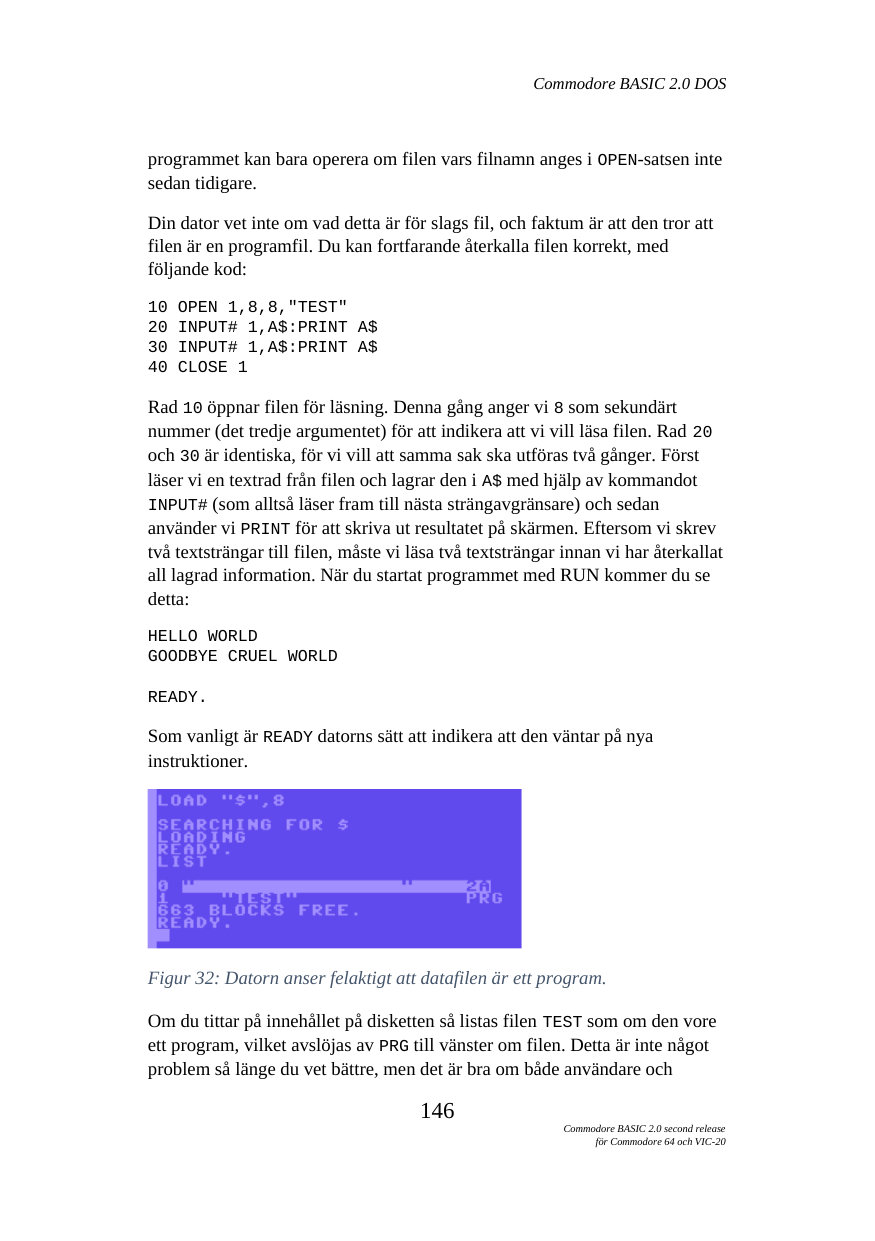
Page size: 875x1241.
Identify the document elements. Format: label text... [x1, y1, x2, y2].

text Figur 32: Datorn anser felaktigt att datafilen är ett program. [148, 967, 726, 989]
text HELLO WORLD GOODBYE CRUEL WORLD READY. [148, 627, 726, 707]
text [148, 148, 726, 193]
text Rad 10 öppnar filen för läsning. Denna gång anger vi 8 som sekundärt nummer (det tredje argumentet) för att indikera att vi vill läsa filen. Rad 20 och 30 är identiska, för vi vill att samma sak ska utföras två gånger. Först läser vi en textrad från filen och lagrar den i A$ med hjälp av kommandot INPUT# (som alltså läser fram till nästa strängavgränsare) och sedan använder vi PRINT för att skriva ut resultatet på skärmen. Eftersom vi skrev två textsträngar till filen, måste vi läsa två textsträngar innan vi har återkallat all lagrad information. När du startat programmet med RUN kommer du se detta: [148, 396, 726, 609]
text Som vanligt är READY datorns sätt att indikera att den väntar på nya instruktioner. [148, 725, 726, 771]
text Din dator vet inte om vad detta är för slags fil, och faktum är att den tror att filen är en programfil. Du kan fortfarande återkalla filen korrekt, med följande kod: [148, 212, 726, 280]
text 10 OPEN 1,8,8,"TEST" 20 INPUT# 1,A$:PRINT A$ 30 INPUT# 1,A$:PRINT A$ 40 CLOSE 1 [148, 298, 726, 378]
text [148, 1009, 726, 1079]
